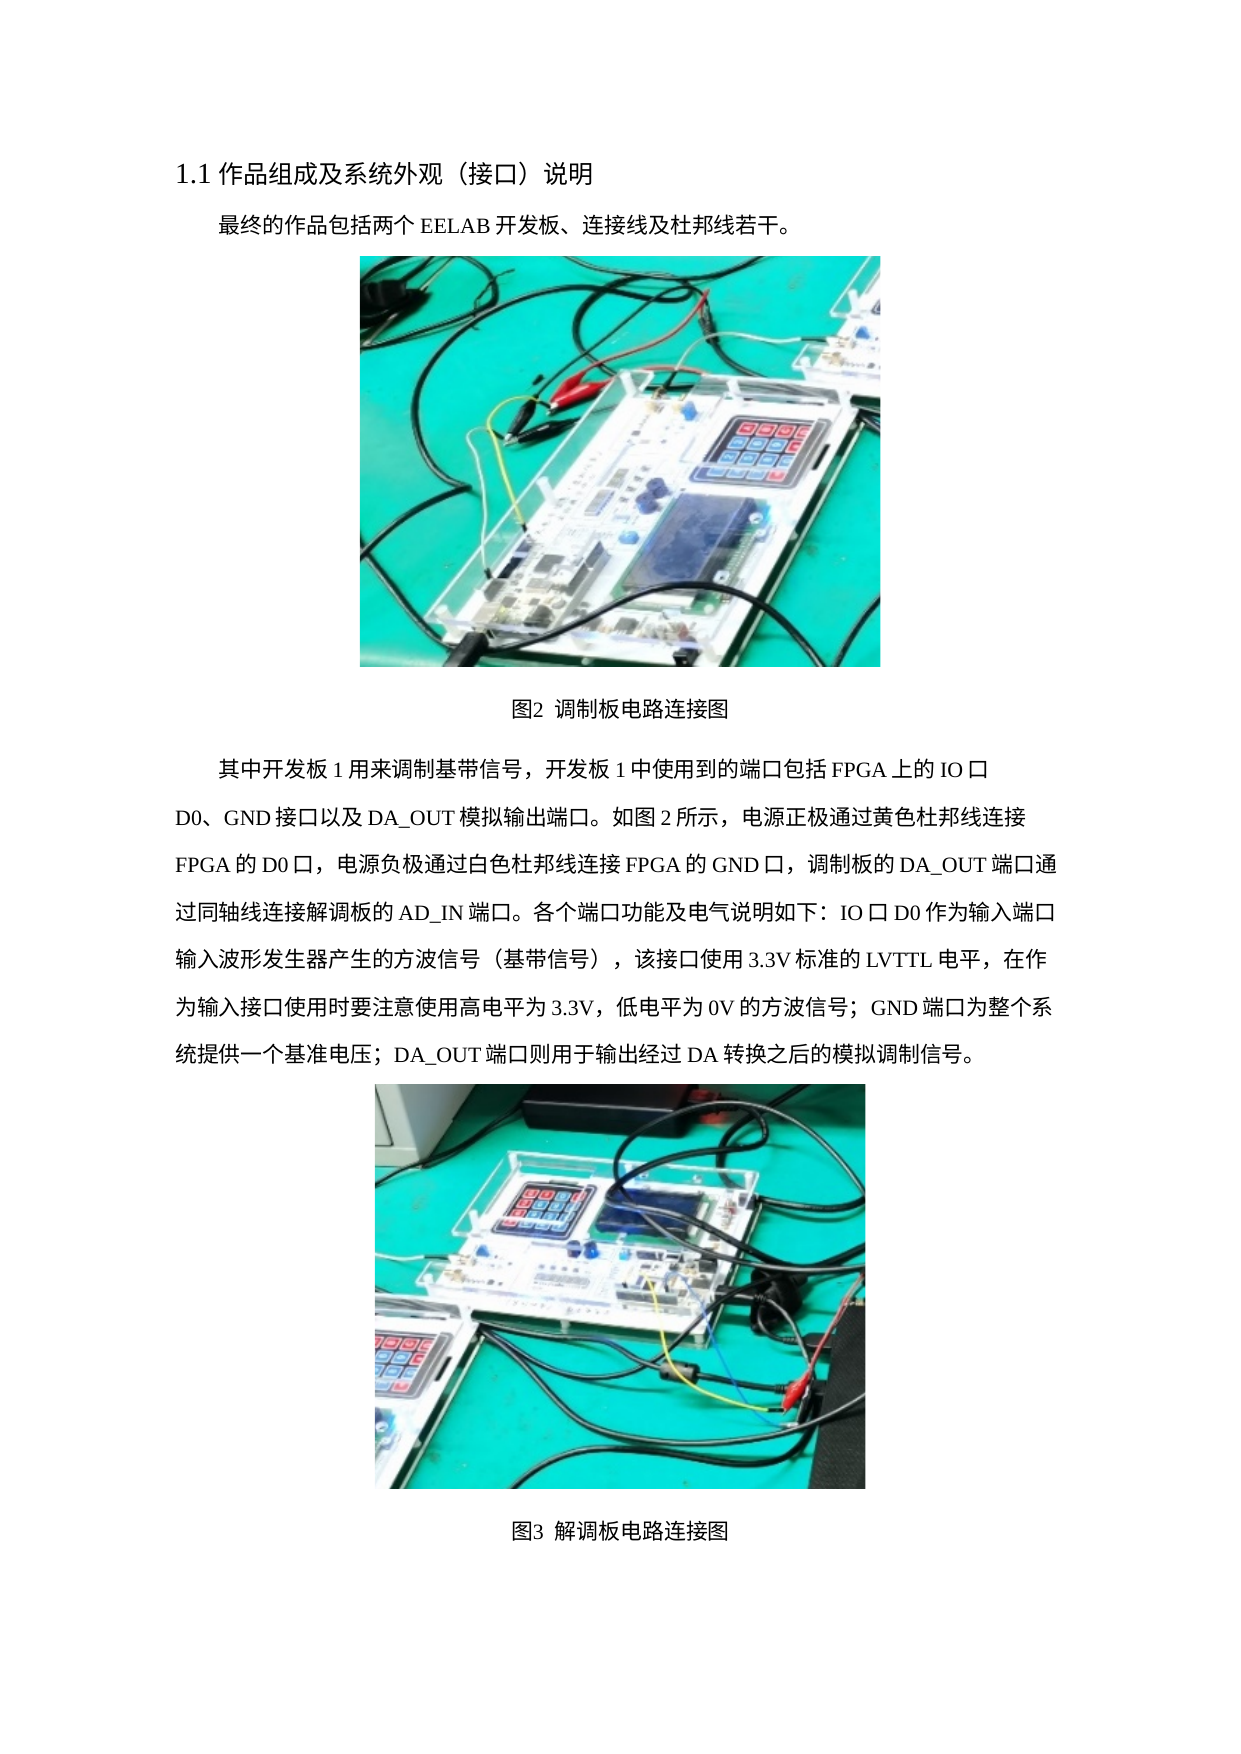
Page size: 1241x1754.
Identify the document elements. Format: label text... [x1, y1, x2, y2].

text 调制板电路连接图 [175, 692, 1065, 724]
text 最终的作品包括两个EELAB开发板、连接线及杜邦线若干。 [175, 208, 1065, 240]
picture [359, 256, 881, 667]
subtitle 作品组成及系统外观（接口）说明 [175, 154, 1065, 190]
text 解调板电路连接图 [175, 1514, 1065, 1546]
picture [374, 1084, 866, 1489]
text 其中开发板1用来调制基带信号，开发板1中使用到的端口包括FPGA上的IO口D0、GND接口以及DA_OUT模拟输出端口。如图2所示，电源正极通过黄色杜邦线连接FPGA的D0口，电源负极通过白色杜邦线连接FPGA的GND口，调制板的DA_OUT端口通过同轴线连接解调板的AD_IN端口。各个端口功能及电气说明如下：IO口D0作为输入端口输入波形发生器产生的方波信号（基带信号），该接口使用3.3V标准的LVTTL电平，在作为输入接口使用时要注意使用高电平为3.3V，低电平为0V的方波信号；GND端口为整个系统提供一个基准电压；DA_OUT端口则用于输出经过DA转换之后的模拟调制信号。 [175, 752, 1065, 1069]
